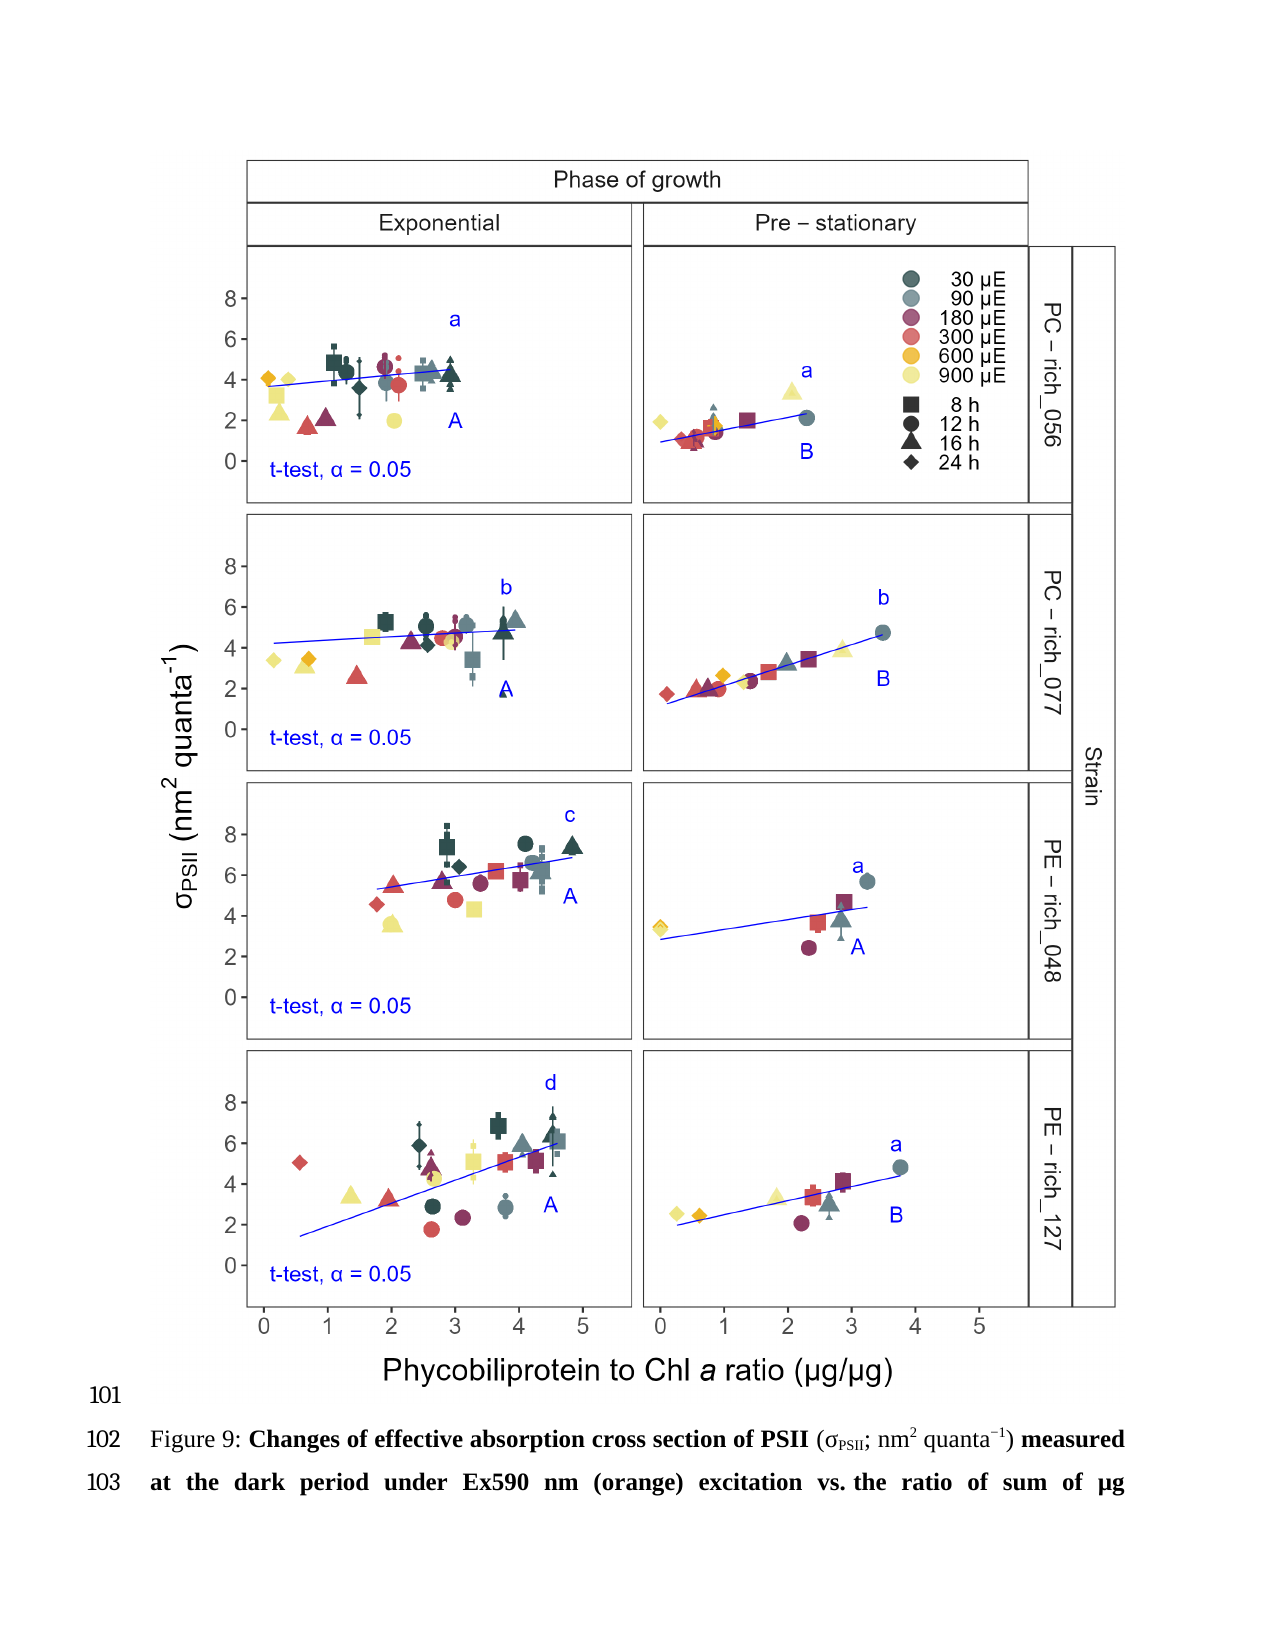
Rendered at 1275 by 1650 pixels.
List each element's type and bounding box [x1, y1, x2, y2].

picture [150, 150, 1125, 1404]
text [150, 1424, 1125, 1496]
